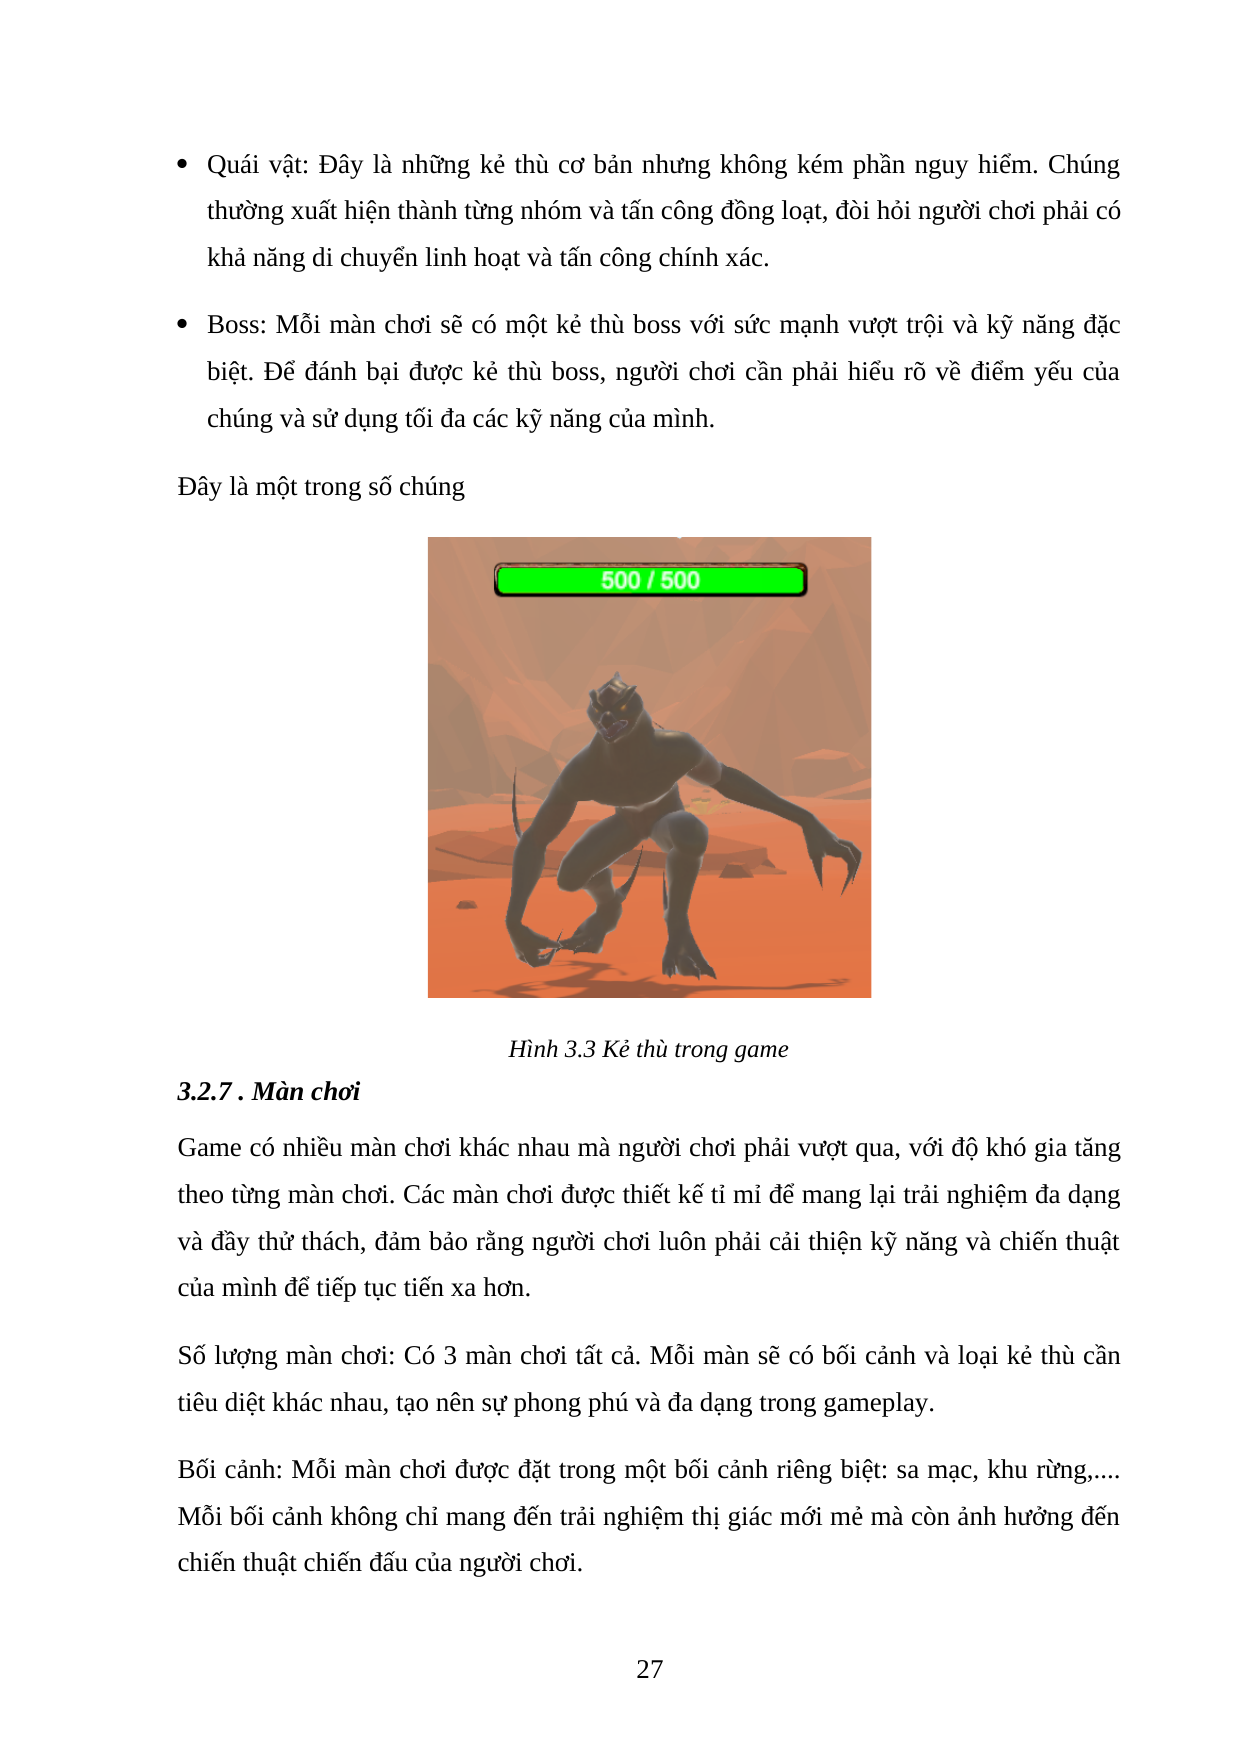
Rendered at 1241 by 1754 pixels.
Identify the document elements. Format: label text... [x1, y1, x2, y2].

text Số lượng màn chơi: Có 3 màn chơi tất cả. Mỗi màn sẽ có bối cảnh và loại kẻ thù cần tiêu diệt khác nhau, tạo nên sự phong phú và đa dạng trong gameplay. [177, 1339, 1122, 1417]
picture [427, 537, 872, 998]
text Game có nhiều màn chơi khác nhau mà người chơi phải vượt qua, với độ khó gia tăng theo từng màn chơi. Các màn chơi được thiết kế tỉ mỉ để mang lại trải nghiệm đa dạng và đầy thử thách, đảm bảo rằng người chơi luôn phải cải thiện kỹ năng và chiến thuật của mình để tiếp tục tiến xa hơn. [177, 1132, 1122, 1303]
text Hình 3.3 Kẻ thù trong game [177, 1034, 1122, 1063]
text Quái vật: Đây là những kẻ thù cơ bản nhưng không kém phần nguy hiểm. Chúng thường xuất hiện thành từng nhóm và tấn công đồng loạt, đòi hỏi người chơi phải có khả năng di chuyển linh hoạt và tấn công chính xác. [177, 148, 1122, 272]
text Boss: Mỗi màn chơi sẽ có một kẻ thù boss với sức mạnh vượt trội và kỹ năng đặc biệt. Để đánh bại được kẻ thù boss, người chơi cần phải hiểu rõ về điểm yếu của chúng và sử dụng tối đa các kỹ năng của mình. [177, 309, 1122, 433]
subtitle . Màn chơi [177, 1075, 1122, 1107]
text Đây là một trong số chúng [177, 469, 1122, 501]
text Bối cảnh: Mỗi màn chơi được đặt trong một bối cảnh riêng biệt: sa mạc, khu rừng,.... Mỗi bối cảnh không chỉ mang đến trải nghiệm thị giác mới mẻ mà còn ảnh hưởng đến chiến thuật chiến đấu của người chơi. [177, 1453, 1122, 1578]
